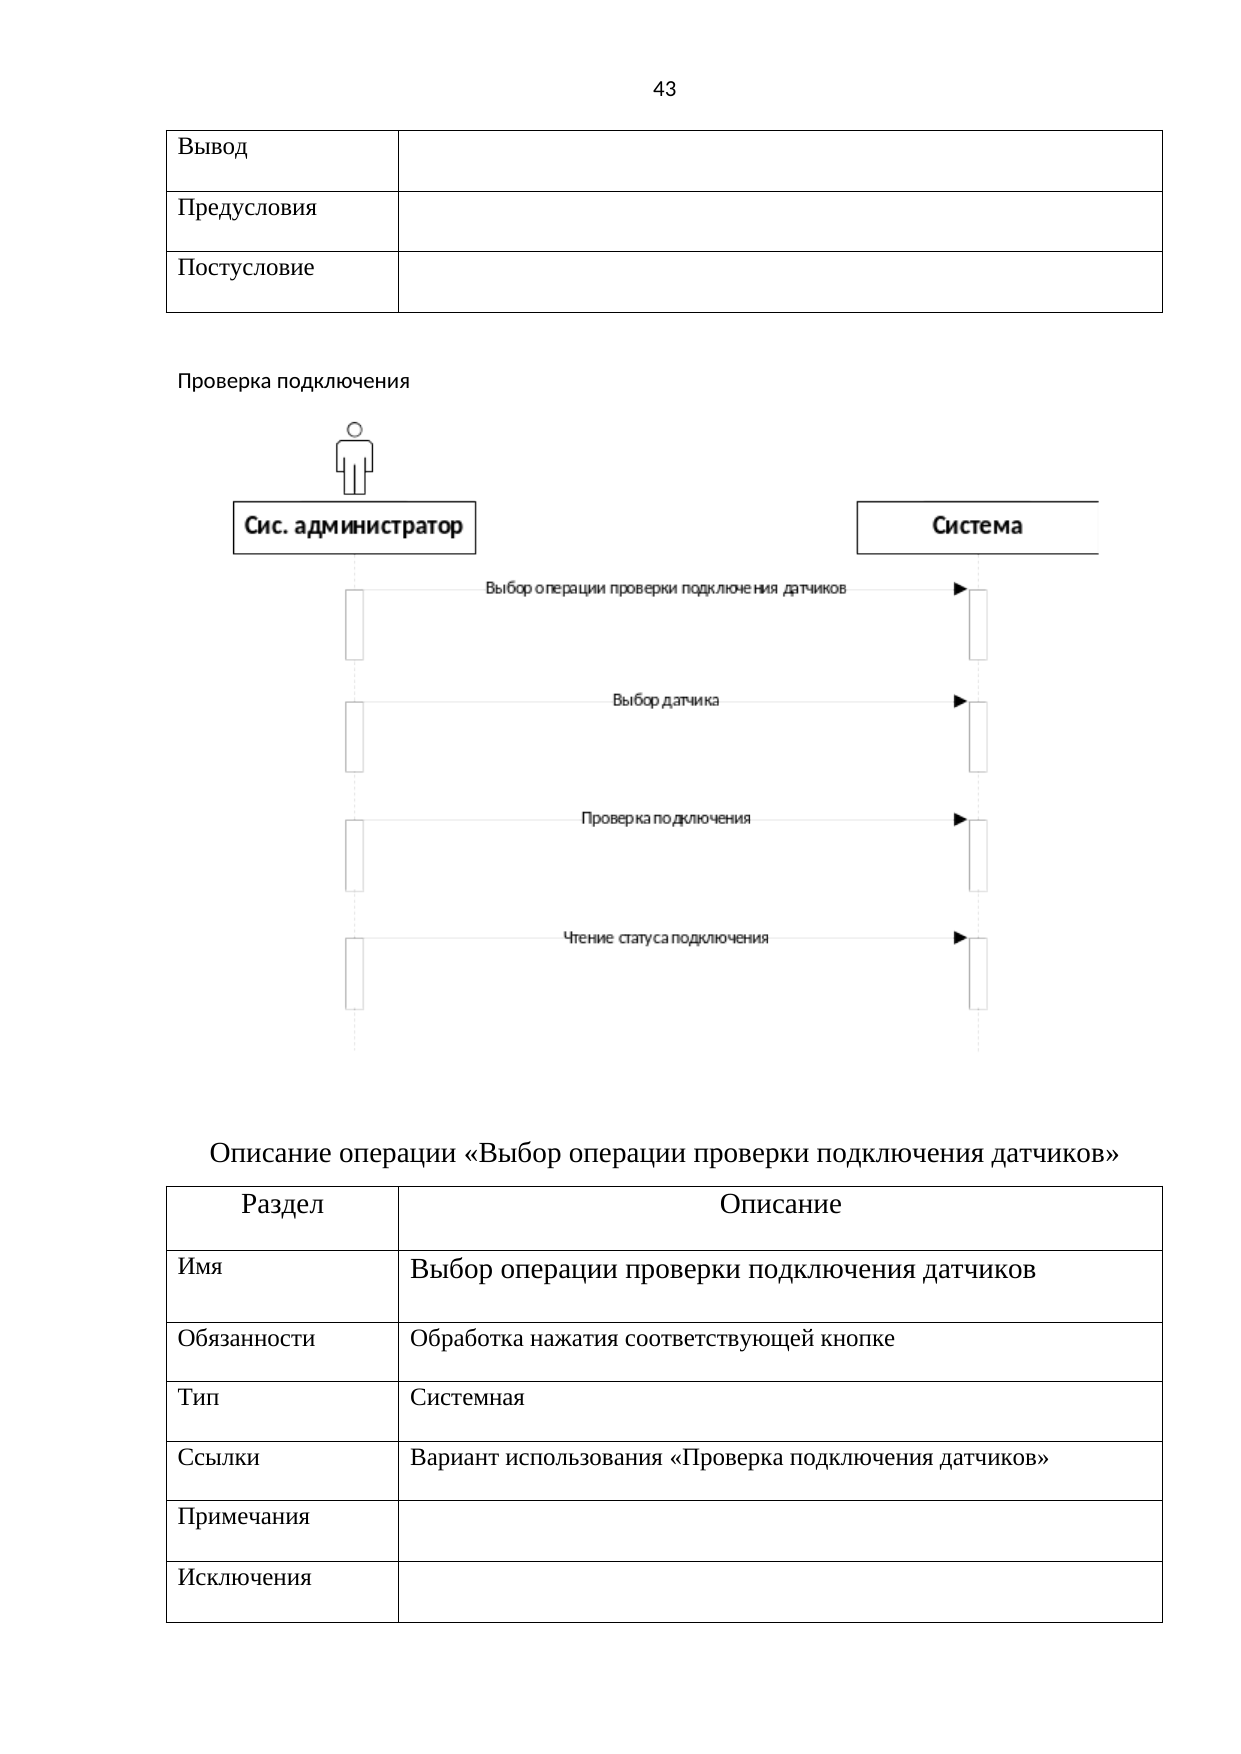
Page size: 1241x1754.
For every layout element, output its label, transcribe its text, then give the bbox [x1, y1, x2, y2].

table_cell Вывод [167, 131, 398, 191]
table_cell Обязанности [167, 1323, 398, 1381]
table_cell [399, 131, 1162, 191]
table_cell Исключения [167, 1562, 398, 1622]
table_header Описание [399, 1187, 1162, 1250]
table_cell Имя [167, 1251, 398, 1322]
table_cell Ссылки [167, 1442, 398, 1500]
table_cell [399, 1501, 1162, 1561]
table_cell [399, 252, 1162, 312]
table_cell Постусловие [167, 252, 398, 312]
table_cell Системная [399, 1382, 1162, 1441]
text Описание операции «Выбор операции проверки подключения датчиков» [177, 1135, 1152, 1169]
table_cell Вариант использования «Проверка подключения датчиков» [399, 1442, 1162, 1500]
table_cell Обработка нажатия соответствующей кнопке [399, 1323, 1162, 1381]
table_cell [399, 1562, 1162, 1622]
table_cell Примечания [167, 1501, 398, 1561]
table_header Раздел [167, 1187, 398, 1250]
table_cell Предусловия [167, 192, 398, 251]
text Проверка подключения [177, 366, 1152, 394]
table_cell Тип [167, 1382, 398, 1441]
table_cell [399, 192, 1162, 251]
table_cell Выбор операции проверки подключения датчиков [399, 1251, 1162, 1322]
